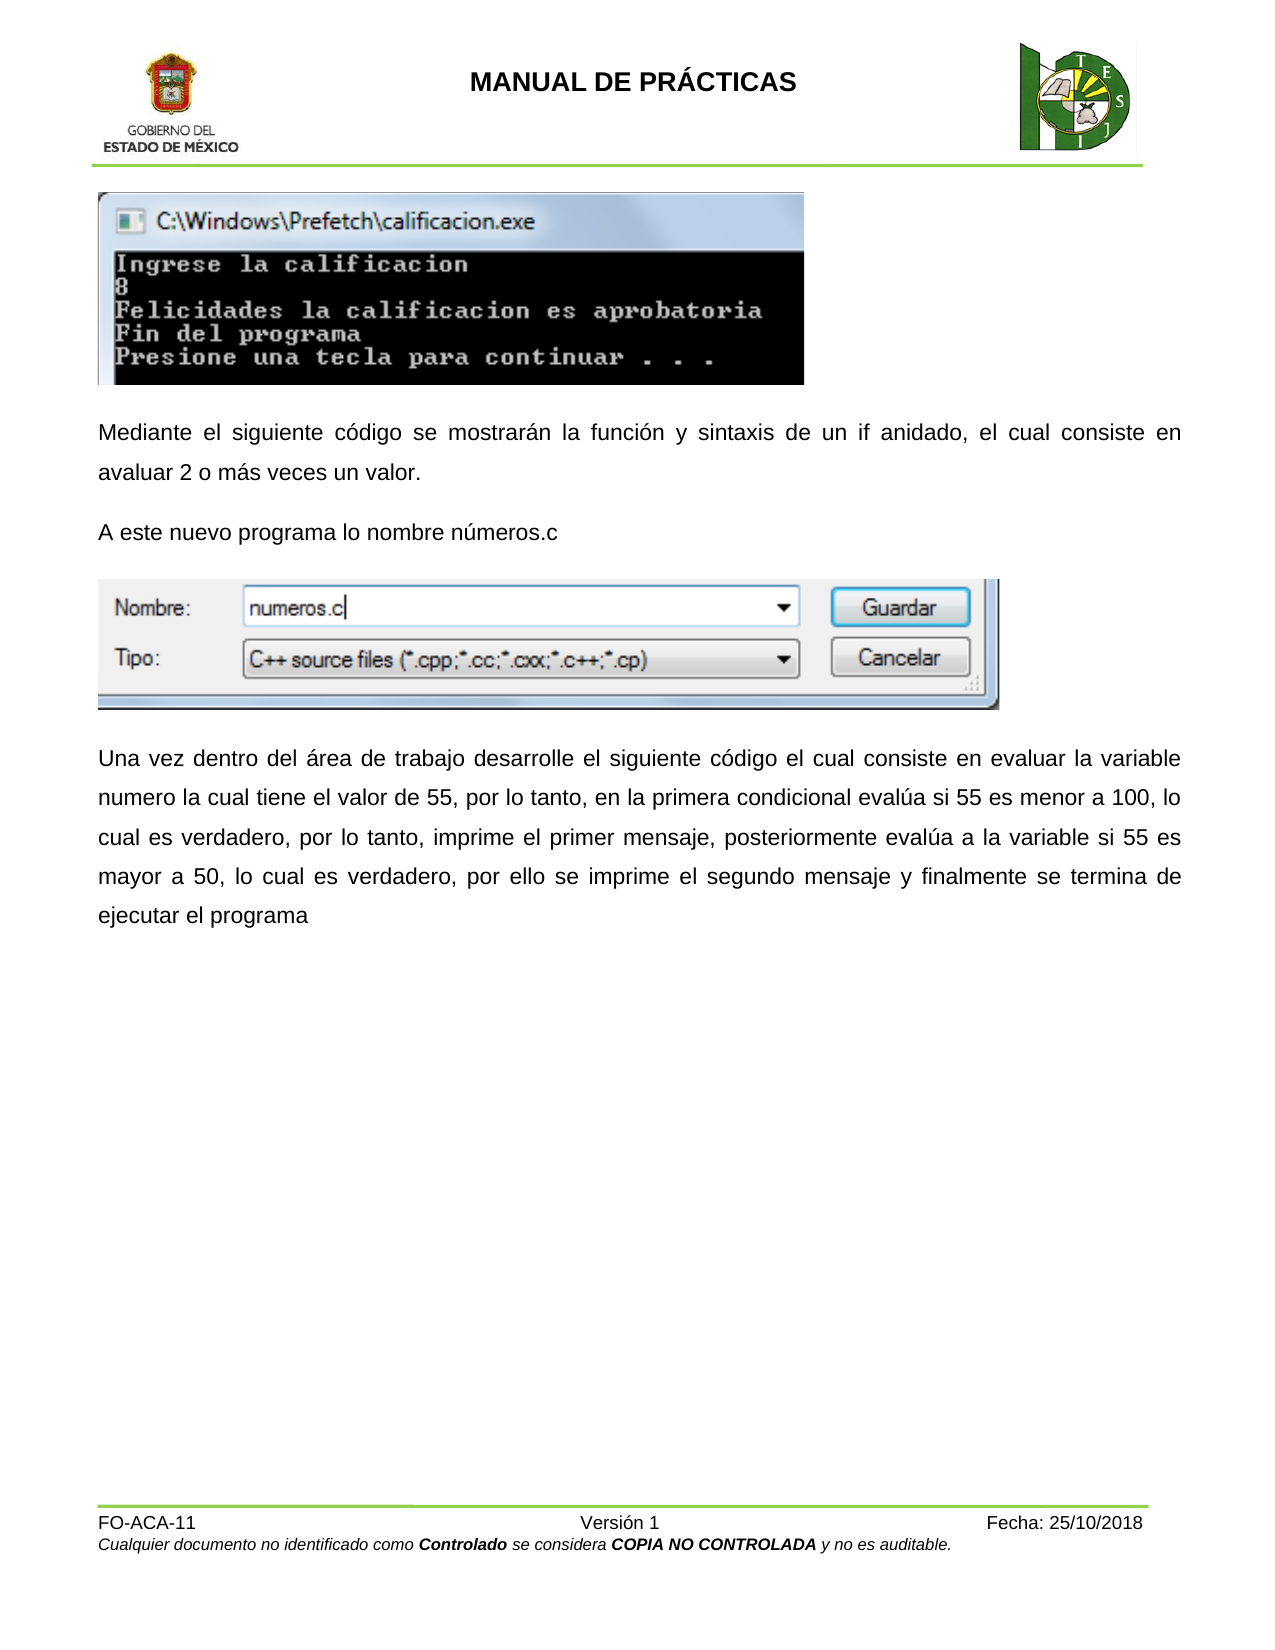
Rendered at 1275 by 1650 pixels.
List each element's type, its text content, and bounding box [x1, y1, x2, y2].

picture [97, 192, 805, 385]
text A este nuevo programa lo nombre números.c [98, 519, 1183, 546]
text Mediante el siguiente código se mostrarán la función y sintaxis de un if anidado, el cual consiste en avaluar 2 o más veces un valor. [98, 419, 1183, 485]
text Una vez dentro del área de trabajo desarrolle el siguiente código el cual consiste en evaluar la variable numero la cual tiene el valor de 55, por lo tanto, en la primera condicional evalúa si 55 es menor a 100, lo cual es verdadero, por lo tanto, imprime el primer mensaje, posteriormente evalúa a la variable si 55 es mayor a 50, lo cual es verdadero, por ello se imprime el segundo mensaje y finalmente se termina de ejecutar el programa [98, 744, 1183, 929]
picture [97, 579, 1000, 710]
picture [1018, 41, 1137, 157]
picture [95, 42, 241, 161]
